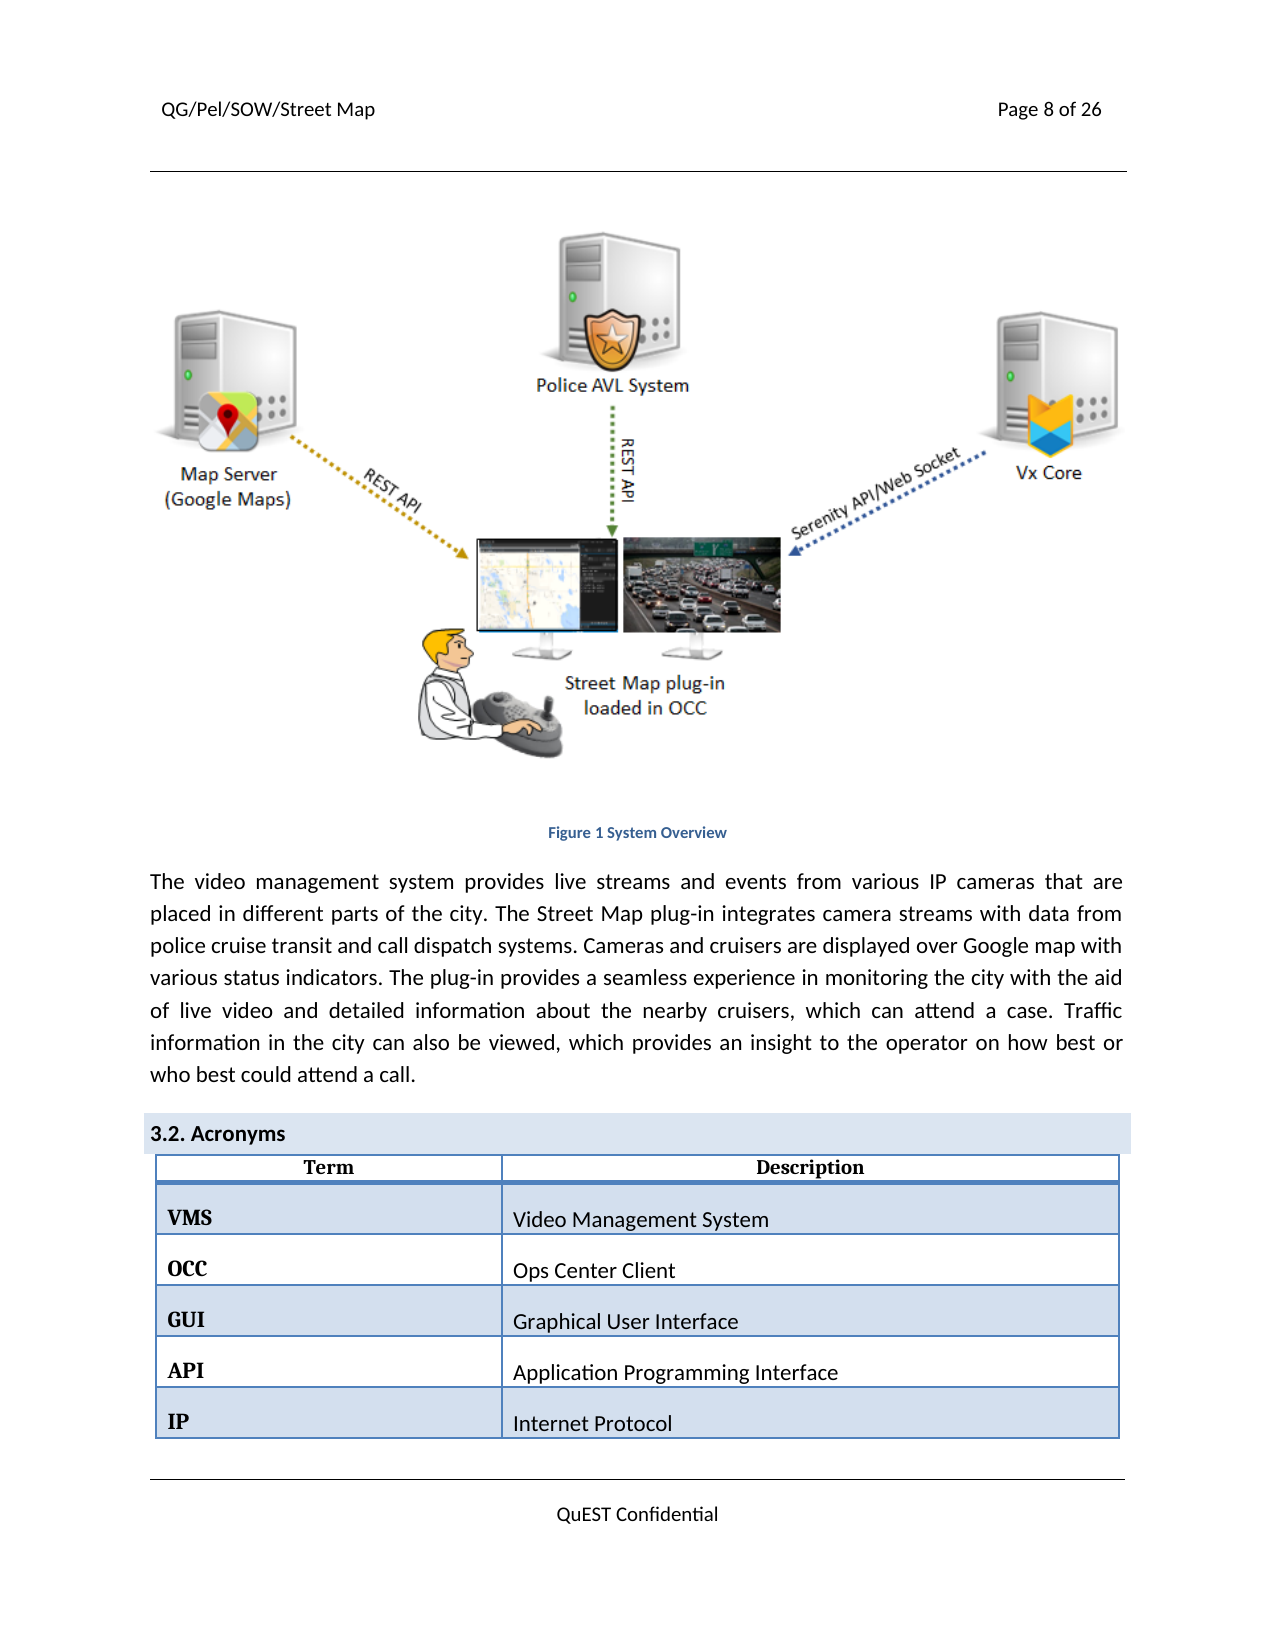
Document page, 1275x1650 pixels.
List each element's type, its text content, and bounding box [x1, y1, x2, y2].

table_cell Video Management System [503, 1185, 1118, 1233]
table_header Description [503, 1156, 1118, 1180]
table_cell Ops Center Client [503, 1235, 1118, 1284]
text The video management system provides live streams and events from various IP cameras that are placed in different parts of the city. The Street Map plug-in integrates camera streams with data from police cruise transit and call dispatch systems. Cameras and cruisers are displayed over Google map with various status indicators. The plug-in provides a seamless experience in monitoring the city with the aid of live video and detailed information about the nearby cruisers, which can attend a case. Traffic information in the city can also be viewed, which provides an insight to the operator on how best or who best could attend a call. [150, 867, 1125, 1088]
table_cell API [157, 1337, 501, 1386]
table_cell GUI [157, 1286, 501, 1335]
table_cell Internet Protocol [503, 1388, 1118, 1437]
table_cell Graphical User Interface [503, 1286, 1118, 1335]
table_cell Application Programming Interface [503, 1337, 1118, 1386]
table_cell OCC [157, 1235, 501, 1284]
subtitle Acronyms [150, 1119, 1125, 1147]
table_cell VMS [157, 1185, 501, 1233]
table_cell IP [157, 1388, 501, 1437]
picture [150, 220, 1125, 798]
table_header Term [157, 1156, 501, 1180]
